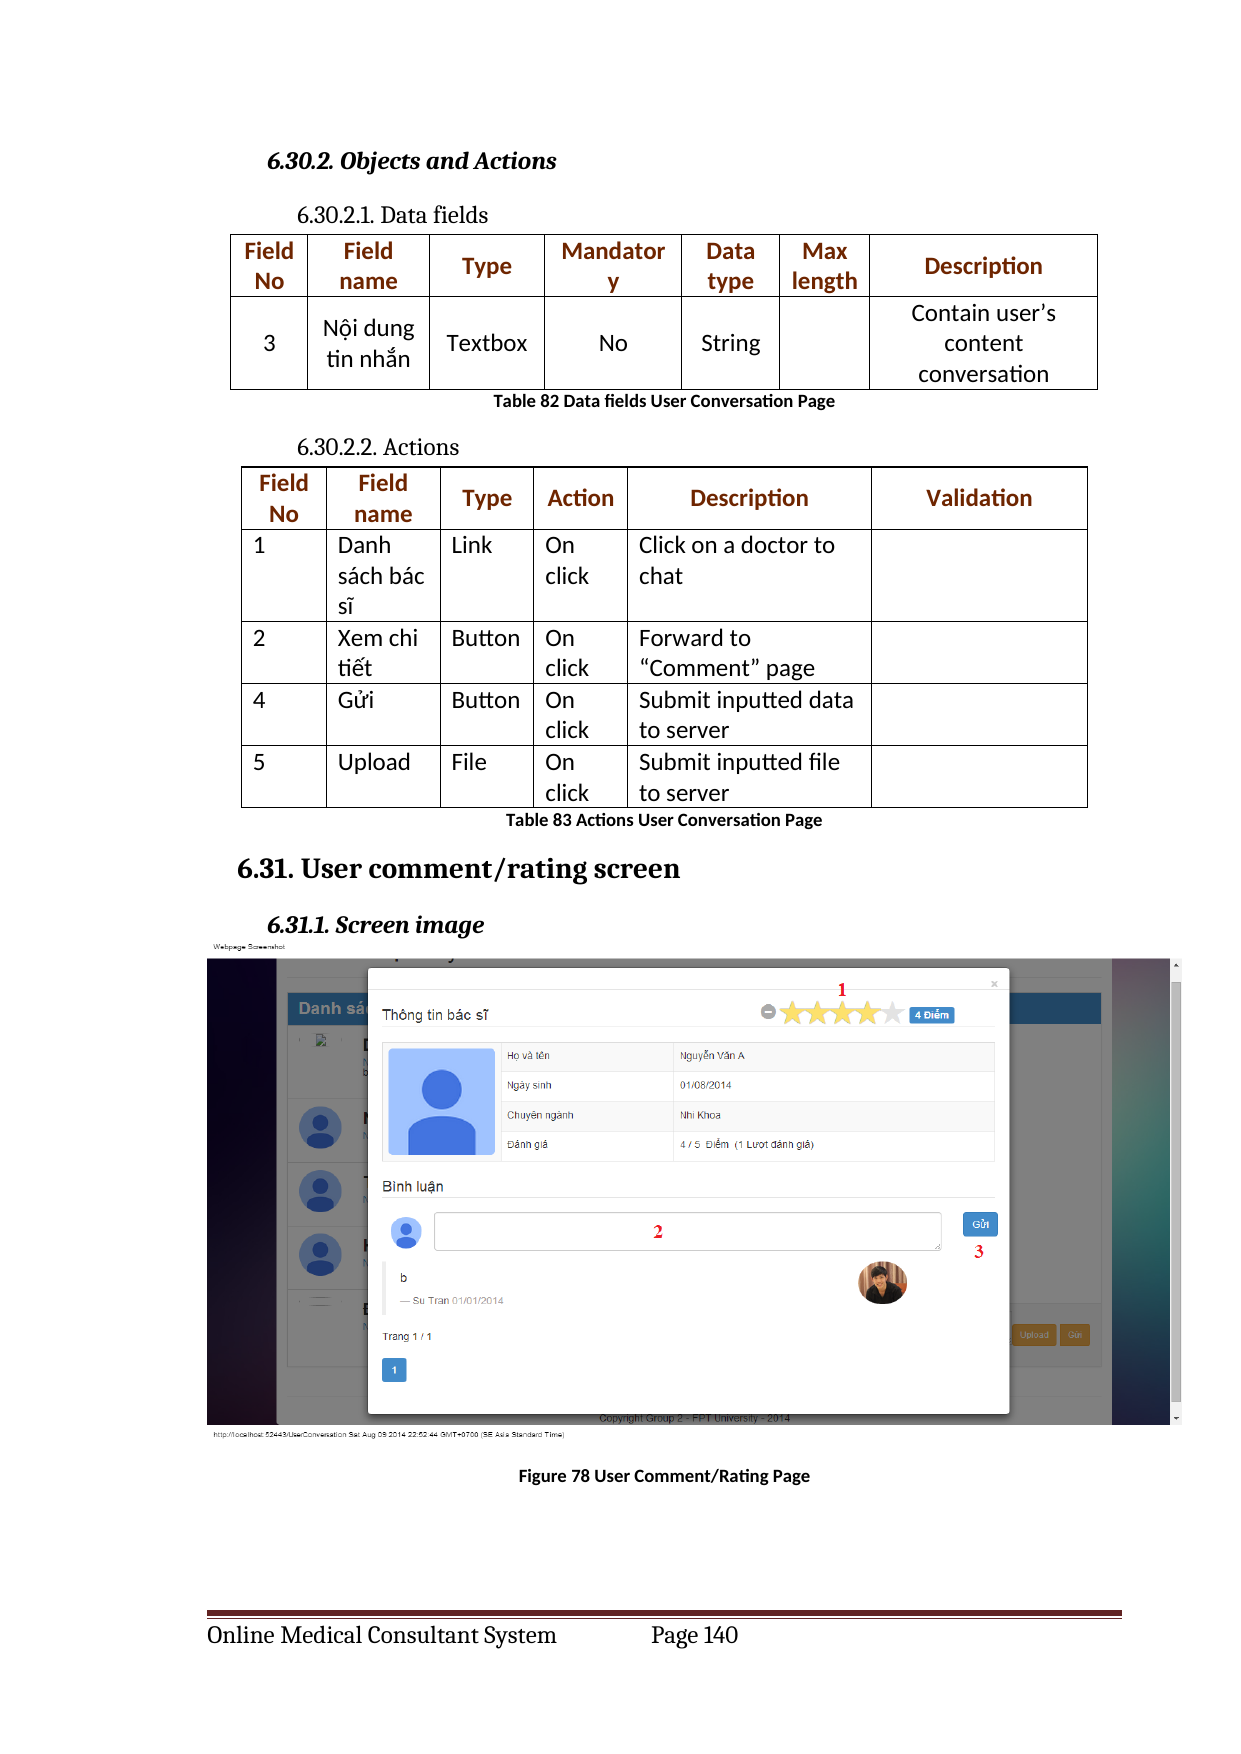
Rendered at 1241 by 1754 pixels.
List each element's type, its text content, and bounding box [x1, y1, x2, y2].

subtitle Screen image [267, 911, 1122, 940]
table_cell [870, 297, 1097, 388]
text Figure 75 User Comment/Rating Page [207, 1464, 1122, 1487]
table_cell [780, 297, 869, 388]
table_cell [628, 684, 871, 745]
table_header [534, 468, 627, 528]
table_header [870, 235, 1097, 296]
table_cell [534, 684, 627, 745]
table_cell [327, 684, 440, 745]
subtitle Objects and Actions [267, 147, 1122, 176]
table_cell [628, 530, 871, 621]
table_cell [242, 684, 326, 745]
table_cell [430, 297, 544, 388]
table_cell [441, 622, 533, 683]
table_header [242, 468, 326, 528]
subtitle Actions [282, 433, 1122, 462]
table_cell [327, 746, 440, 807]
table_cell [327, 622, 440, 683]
text Table 80 Actions User Conversation Page [207, 808, 1122, 831]
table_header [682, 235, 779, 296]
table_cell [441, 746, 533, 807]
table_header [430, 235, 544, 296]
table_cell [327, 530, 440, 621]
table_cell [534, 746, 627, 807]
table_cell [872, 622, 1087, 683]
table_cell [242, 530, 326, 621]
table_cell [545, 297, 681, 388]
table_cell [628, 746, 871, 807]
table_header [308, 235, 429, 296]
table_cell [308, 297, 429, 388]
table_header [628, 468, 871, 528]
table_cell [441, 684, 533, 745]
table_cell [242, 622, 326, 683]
text Table 79 Data fields User Conversation Page [207, 389, 1122, 412]
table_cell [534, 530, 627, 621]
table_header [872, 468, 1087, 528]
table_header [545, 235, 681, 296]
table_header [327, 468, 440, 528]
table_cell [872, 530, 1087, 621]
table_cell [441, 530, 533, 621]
subtitle Data fields [282, 201, 1122, 229]
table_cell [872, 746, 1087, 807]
picture [207, 944, 1182, 1439]
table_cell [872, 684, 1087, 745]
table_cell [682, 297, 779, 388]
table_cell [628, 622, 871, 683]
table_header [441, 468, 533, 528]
subtitle User comment/rating screen [237, 852, 1122, 886]
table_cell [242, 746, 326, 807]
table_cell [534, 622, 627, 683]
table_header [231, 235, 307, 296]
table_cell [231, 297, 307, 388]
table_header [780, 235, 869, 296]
